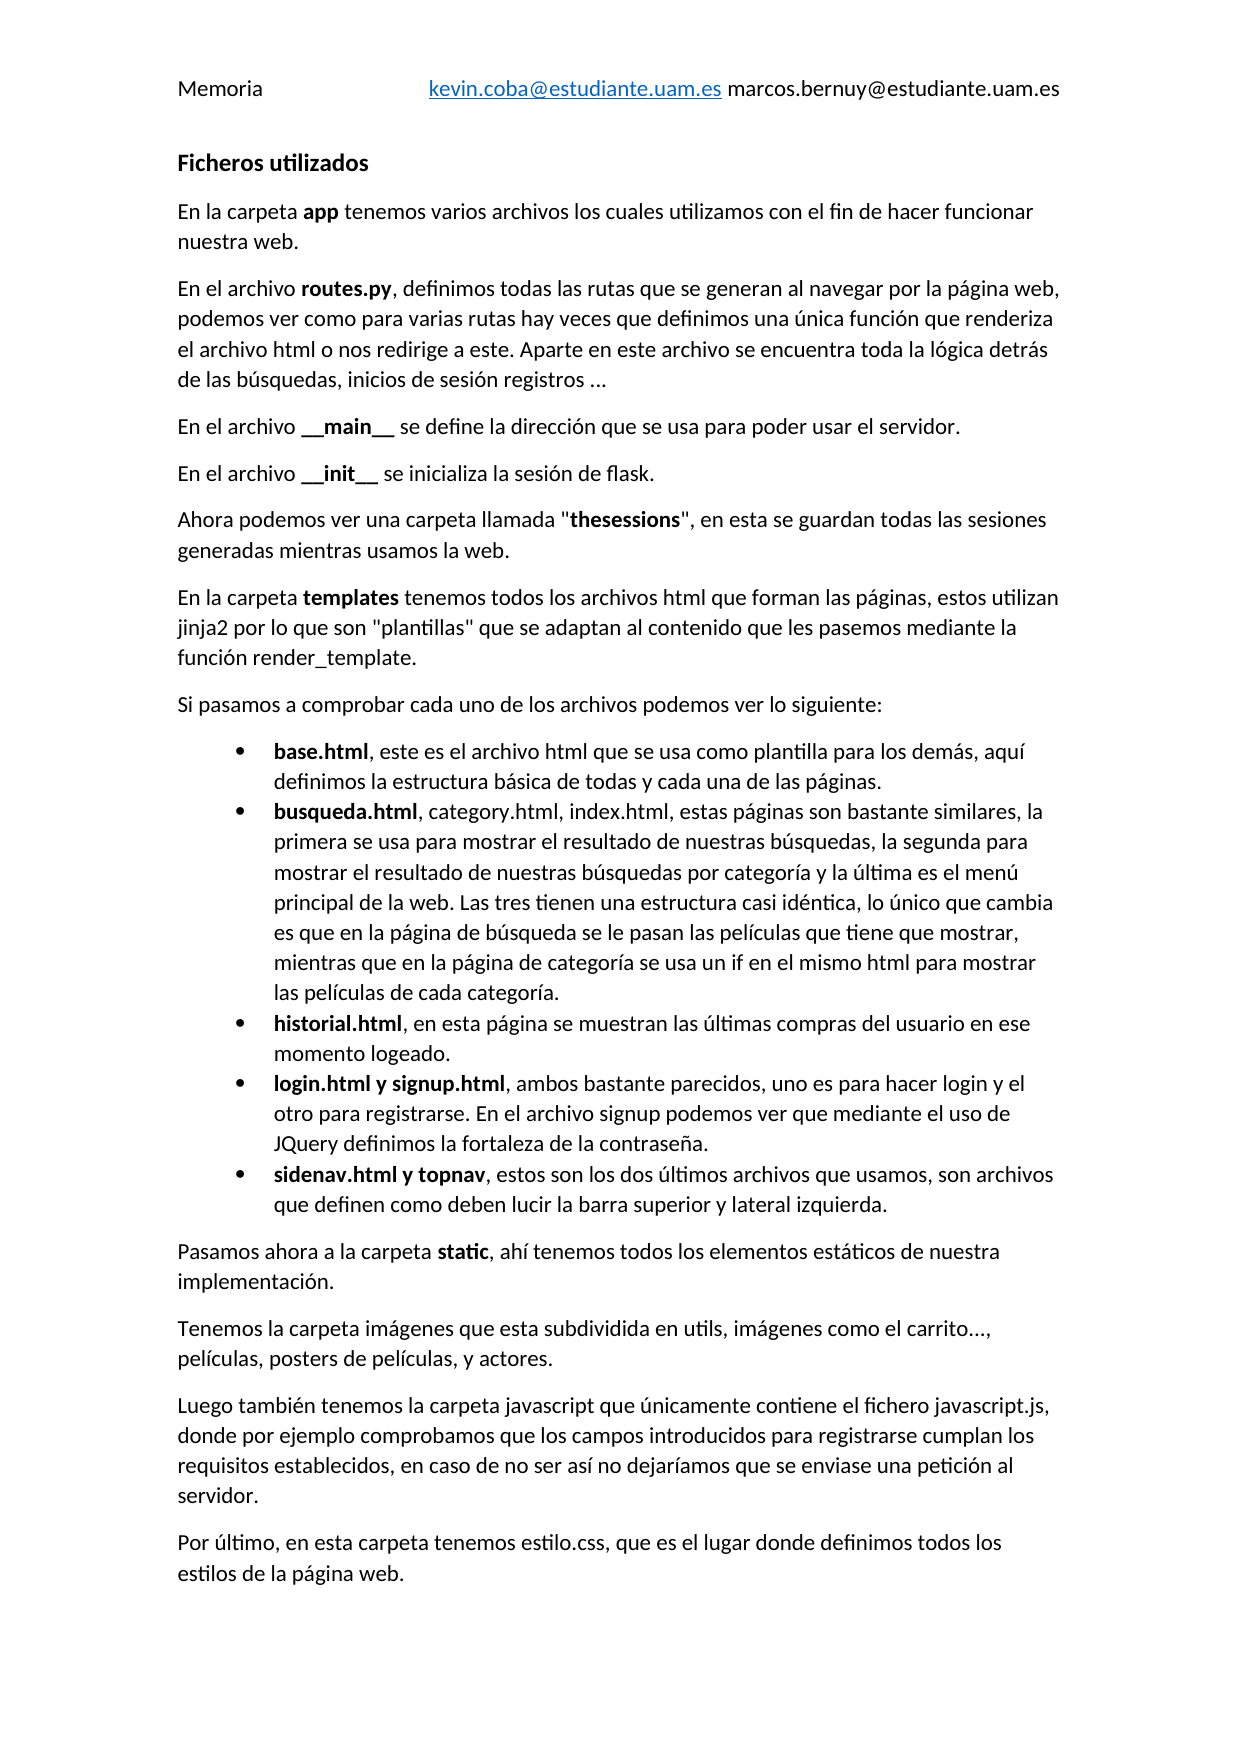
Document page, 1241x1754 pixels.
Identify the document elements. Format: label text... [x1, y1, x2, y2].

text En el archivo __main__ se define la dirección que se usa para poder usar el servidor. [177, 412, 1063, 440]
list base.html, este es el archivo html que se usa como plantilla para los demás, aquí definimos la estructura básica de todas y cada una de las páginas. [236, 737, 1063, 795]
list historial.html, en esta página se muestran las últimas compras del usuario en ese momento logeado. [236, 1009, 1063, 1067]
text En la carpeta app tenemos varios archivos los cuales utilizamos con el fin de hacer funcionar nuestra web. [177, 197, 1063, 255]
text En la carpeta templates tenemos todos los archivos html que forman las páginas, estos utilizan jinja2 por lo que son "plantillas" que se adaptan al contenido que les pasemos mediante la función render_template. [177, 583, 1063, 671]
text Tenemos la carpeta imágenes que esta subdividida en utils, imágenes como el carrito..., películas, posters de películas, y actores. [177, 1314, 1063, 1372]
text Pasamos ahora a la carpeta static, ahí tenemos todos los elementos estáticos de nuestra implementación. [177, 1237, 1063, 1295]
list busqueda.html, category.html, index.html, estas páginas son bastante similares, la primera se usa para mostrar el resultado de nuestras búsquedas, la segunda para mostrar el resultado de nuestras búsquedas por categoría y la última es el menú principal de la web. Las tres tienen una estructura casi idéntica, lo único que cambia es que en la página de búsqueda se le pasan las películas que tiene que mostrar, mientras que en la página de categoría se usa un if en el mismo html para mostrar las películas de cada categoría. [236, 797, 1063, 1006]
list login.html y signup.html, ambos bastante parecidos, uno es para hacer login y el otro para registrarse. En el archivo signup podemos ver que mediante el uso de JQuery definimos la fortaleza de la contraseña. [236, 1069, 1063, 1157]
text En el archivo routes.py, definimos todas las rutas que se generan al navegar por la página web, podemos ver como para varias rutas hay veces que definimos una única función que renderiza el archivo html o nos redirige a este. Aparte en este archivo se encuentra toda la lógica detrás de las búsquedas, inicios de sesión registros ... [177, 274, 1063, 393]
text Si pasamos a comprobar cada uno de los archivos podemos ver lo siguiente: [177, 690, 1063, 718]
text En el archivo __init__ se inicializa la sesión de flask. [177, 459, 1063, 487]
text Por último, en esta carpeta tenemos estilo.css, que es el lugar donde definimos todos los estilos de la página web. [177, 1528, 1063, 1587]
list sidenav.html y topnav, estos son los dos últimos archivos que usamos, son archivos que definen como deben lucir la barra superior y lateral izquierda. [236, 1160, 1063, 1218]
text Ahora podemos ver una carpeta llamada "thesessions", en esta se guardan todas las sesiones generadas mientras usamos la web. [177, 506, 1063, 564]
text Luego también tenemos la carpeta javascript que únicamente contiene el fichero javascript.js, donde por ejemplo comprobamos que los campos introducidos para registrarse cumplan los requisitos establecidos, en caso de no ser así no dejaríamos que se enviase una petición al servidor. [177, 1391, 1063, 1509]
text Ficheros utilizados [177, 148, 1063, 178]
